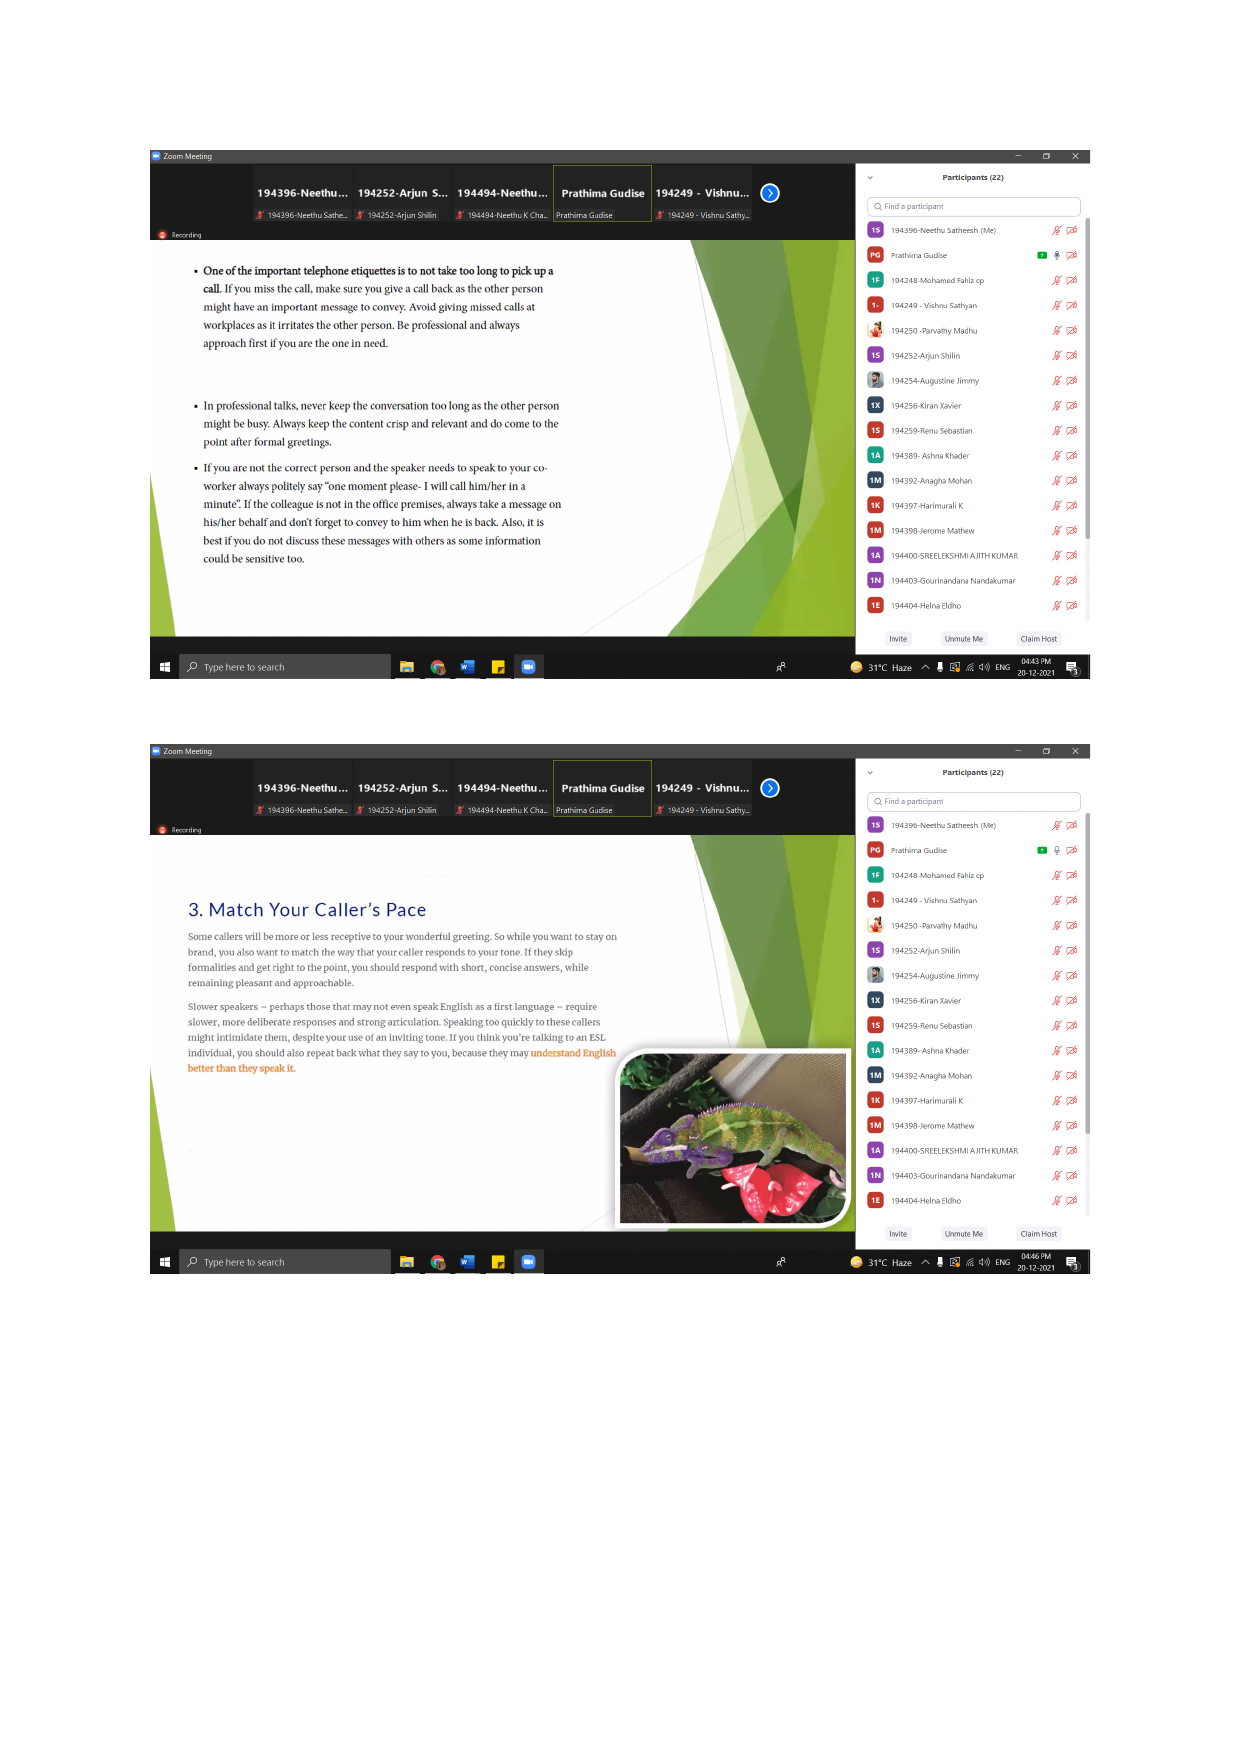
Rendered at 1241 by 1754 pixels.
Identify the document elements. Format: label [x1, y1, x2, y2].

picture [150, 150, 1091, 679]
picture [150, 744, 1091, 1274]
